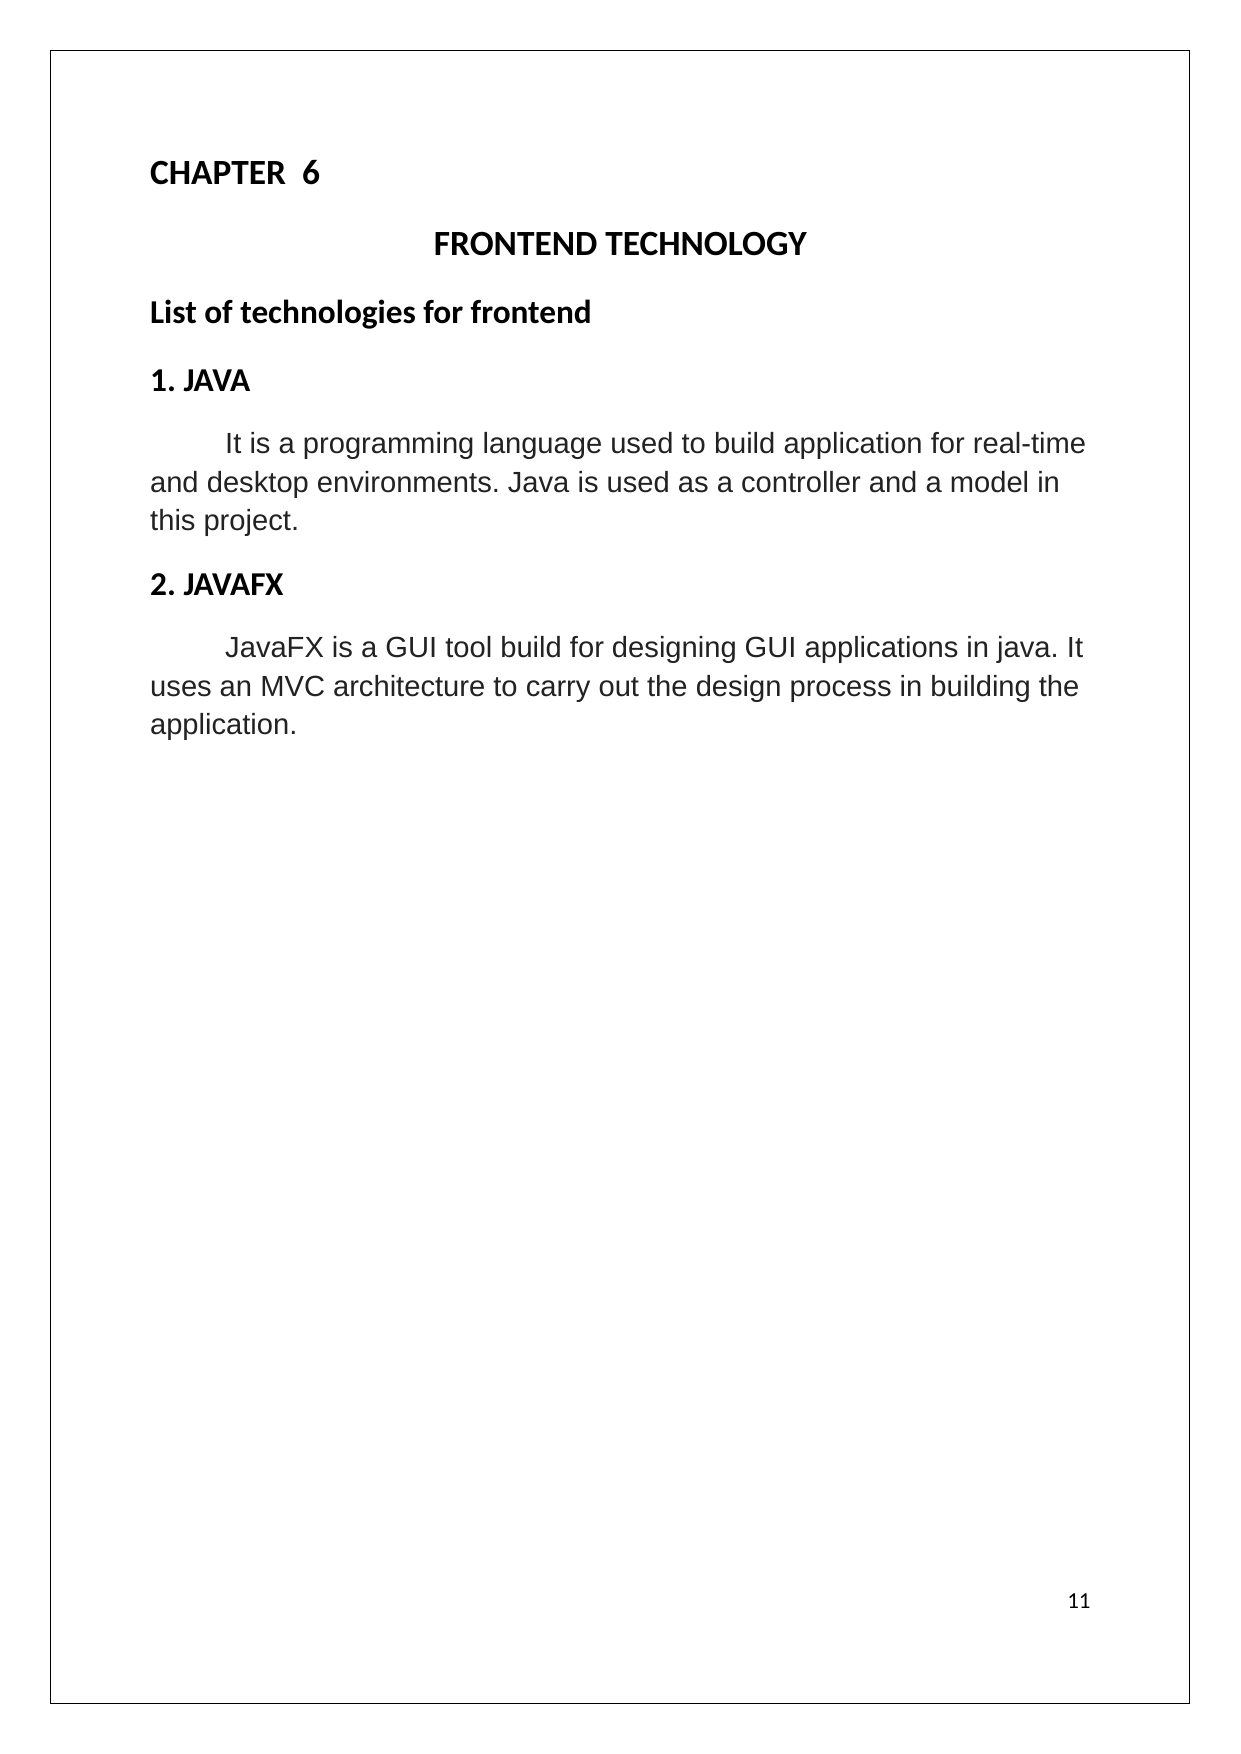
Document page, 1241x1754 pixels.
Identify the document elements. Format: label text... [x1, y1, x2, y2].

text It is a programming language used to build application for real-time and desktop environments. Java is used as a controller and a model in this project. [150, 426, 1090, 537]
text JavaFX is a GUI tool build for designing GUI applications in java. It uses an MVC architecture to carry out the design process in building the application. [150, 630, 1090, 741]
text FRONTEND TECHNOLOGY [150, 221, 1090, 264]
list JAVA [150, 359, 1090, 399]
text List of technologies for frontend [150, 291, 1090, 332]
text 2. JAVAFX [150, 563, 1090, 603]
text CHAPTER 6 [150, 150, 1090, 193]
